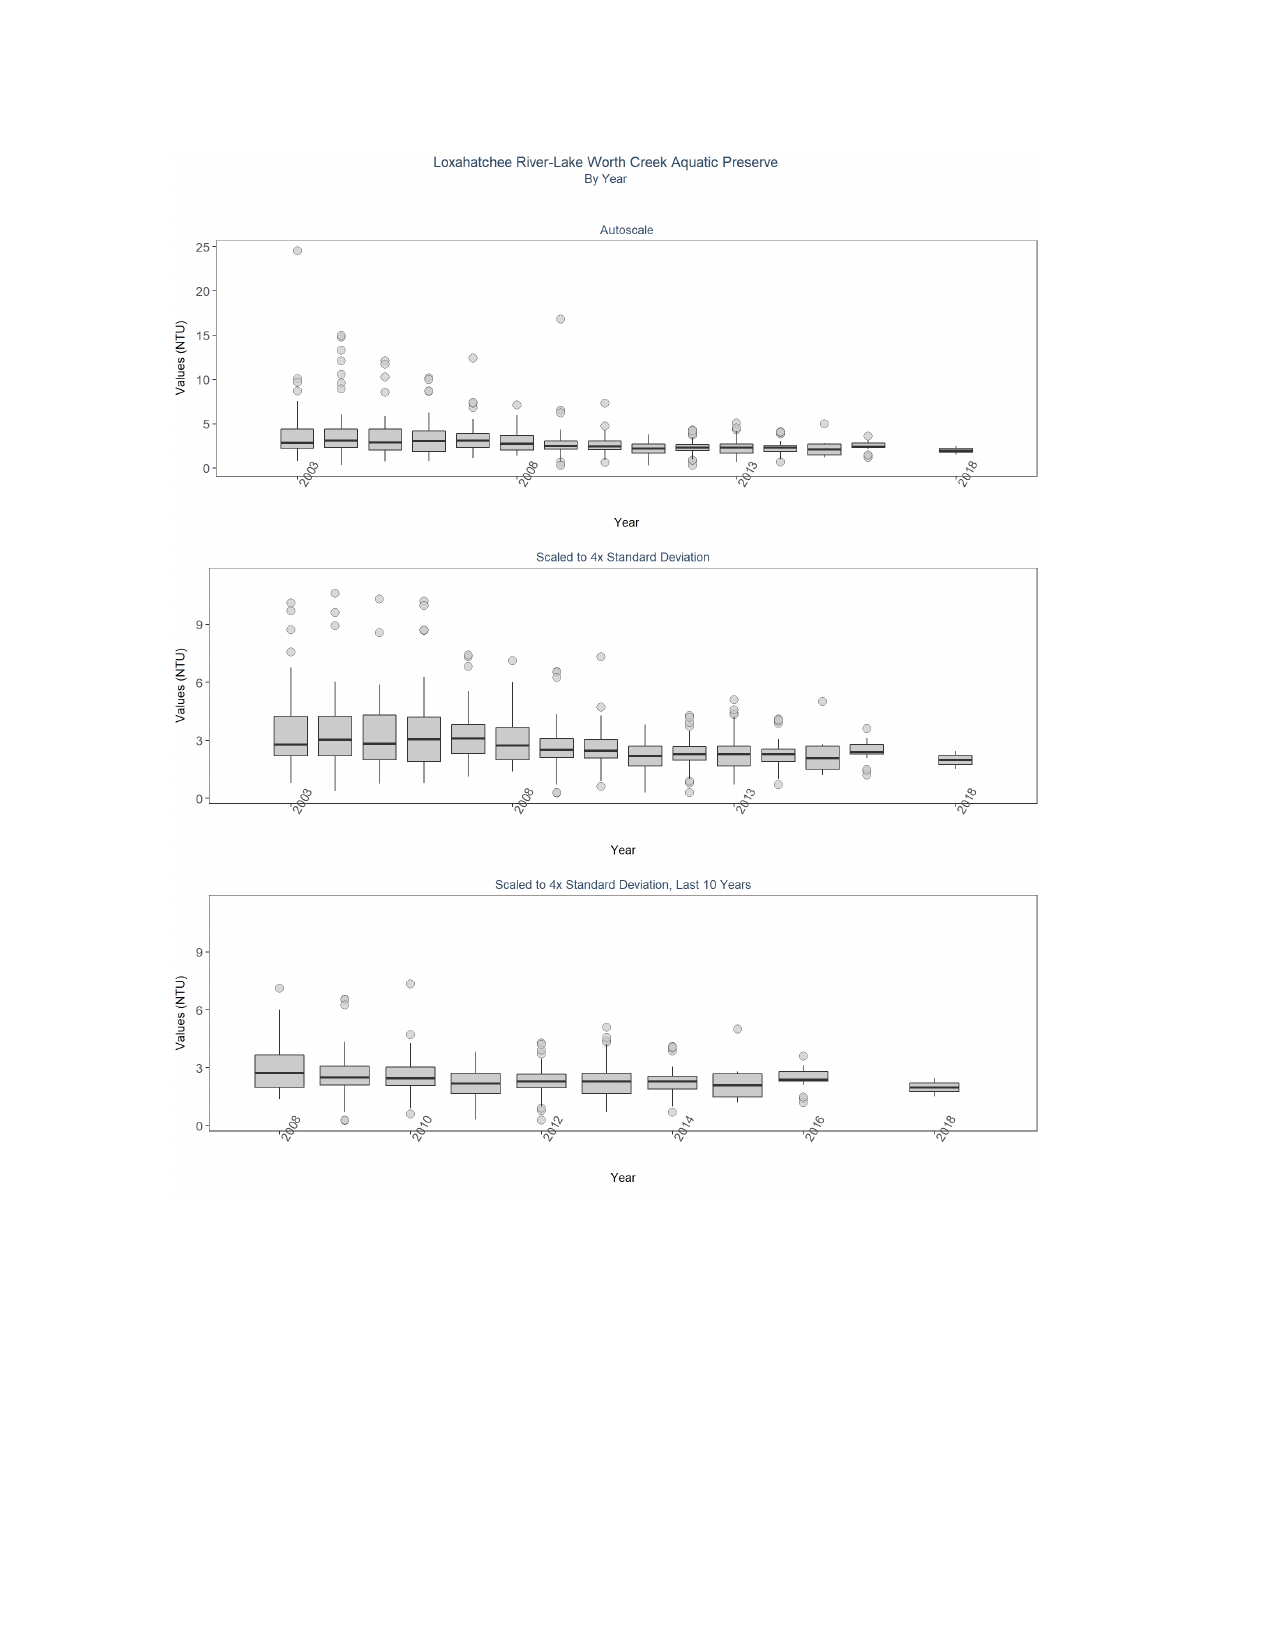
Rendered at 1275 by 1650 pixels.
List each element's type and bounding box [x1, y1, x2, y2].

picture [168, 150, 1044, 1200]
